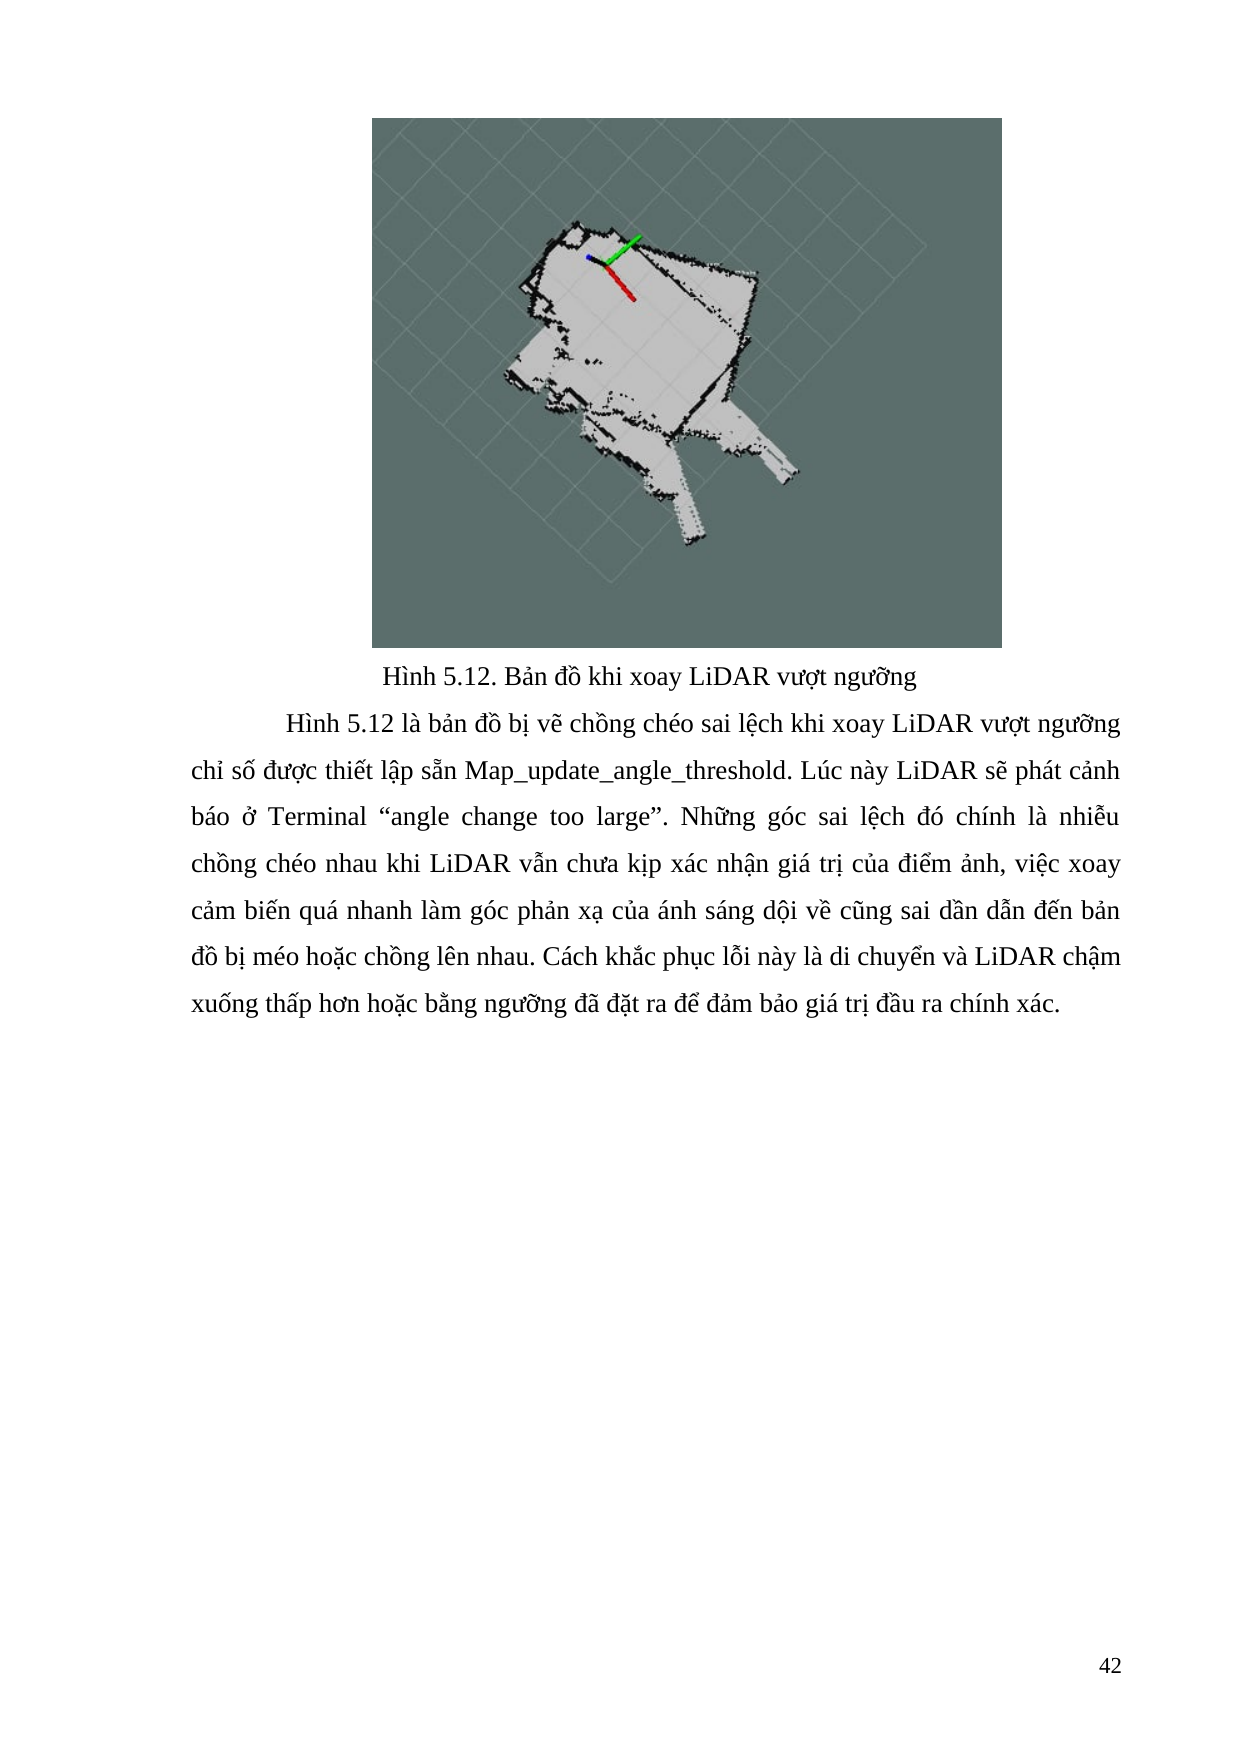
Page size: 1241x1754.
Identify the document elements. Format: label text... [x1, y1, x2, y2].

picture [372, 118, 1002, 648]
text Hình 5.12 là bản đồ bị vẽ chồng chéo sai lệch khi xoay LiDAR vượt ngưỡng chỉ số được thiết lập sẵn Map_update_angle_threshold. Lúc này LiDAR sẽ phát cảnh báo ở Terminal “angle change too large”. Những góc sai lệch đó chính là nhiễu chồng chéo nhau khi LiDAR vẫn chưa kịp xác nhận giá trị của điểm ảnh, việc xoay cảm biến quá nhanh làm góc phản xạ của ánh sáng dội về cũng sai dần dẫn đến bản đồ bị méo hoặc chồng lên nhau. Cách khắc phục lỗi này là di chuyển và LiDAR chậm xuống thấp hơn hoặc bằng ngưỡng đã đặt ra để đảm bảo giá trị đầu ra chính xác. [191, 707, 1122, 1018]
text Hình 5.12. Bản đồ khi xoay LiDAR vượt ngưỡng [177, 660, 1122, 692]
